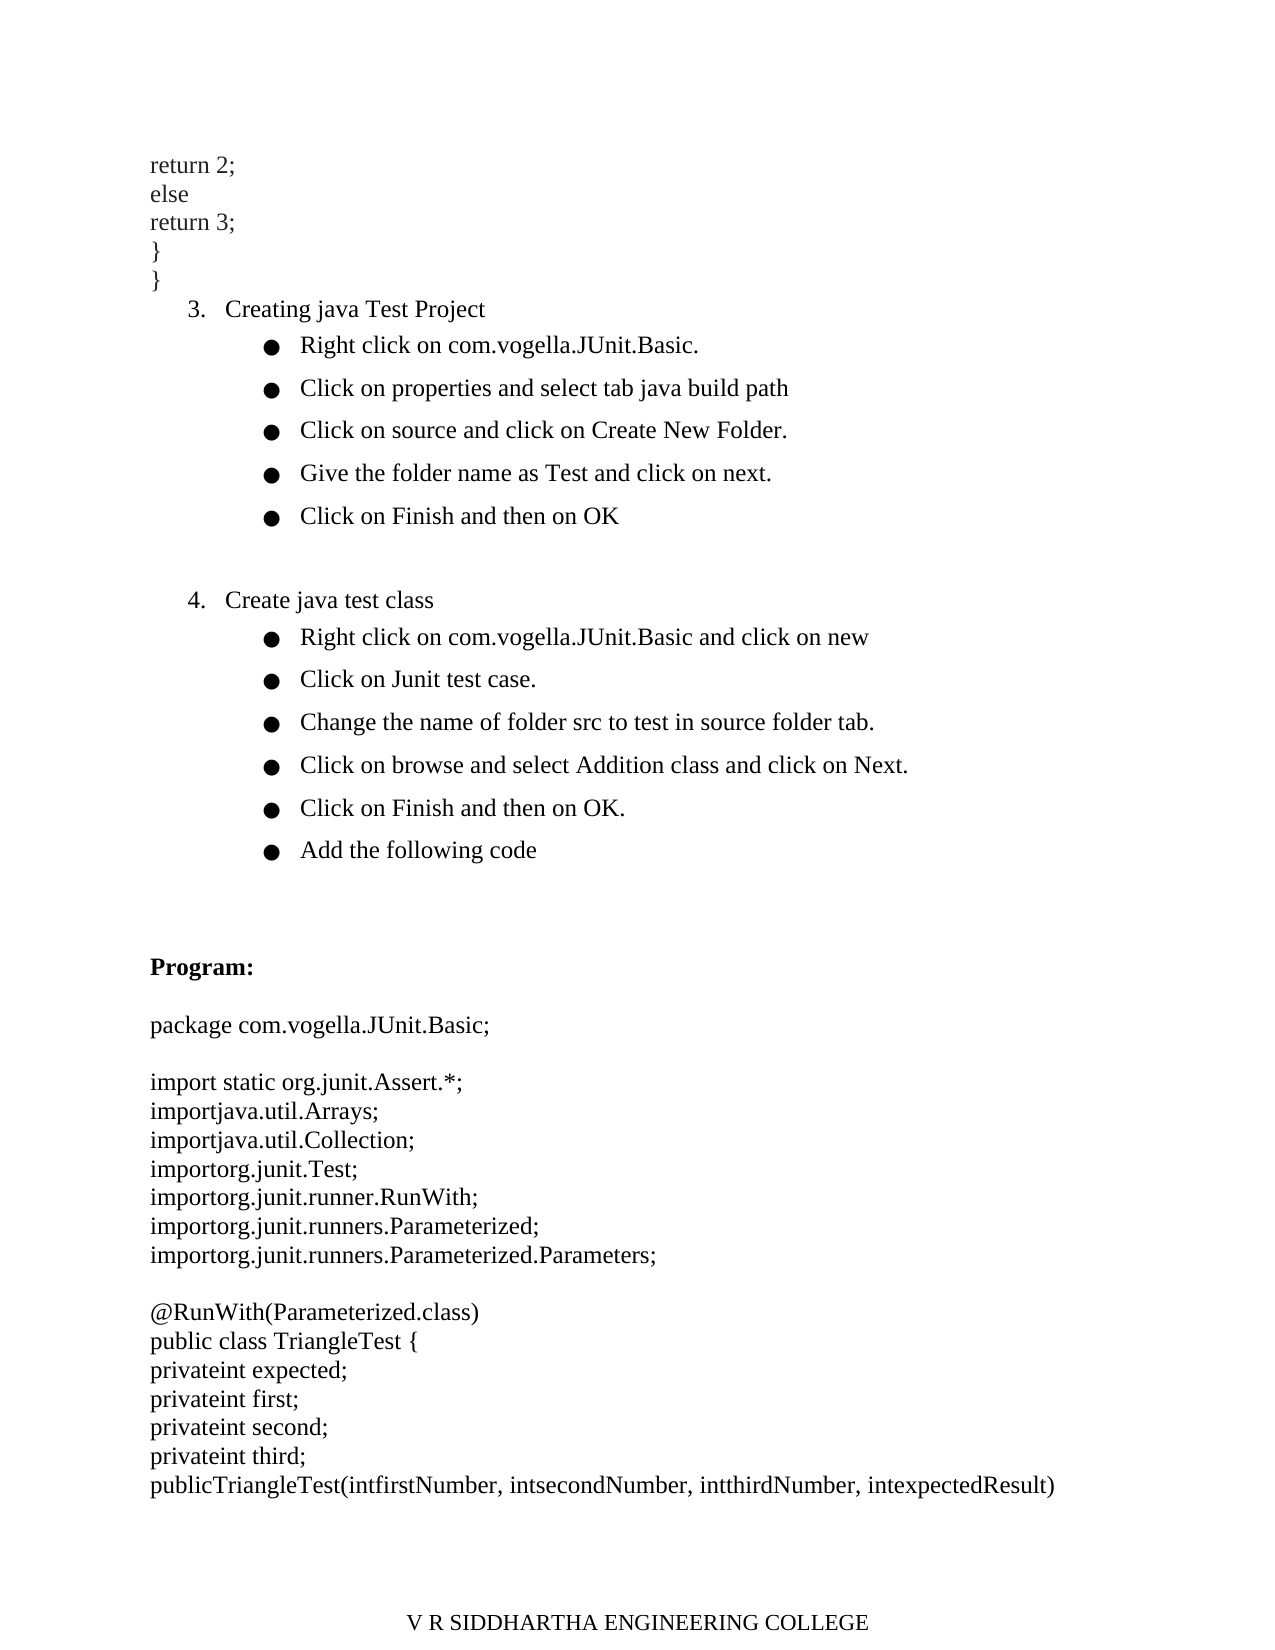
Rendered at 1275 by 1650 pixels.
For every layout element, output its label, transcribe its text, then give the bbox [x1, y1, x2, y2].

text Program: [150, 952, 1125, 981]
text privateint expected; [150, 1355, 1125, 1384]
list Give the folder name as Test and click on next. [262, 451, 1125, 493]
text } [150, 236, 1125, 265]
text importorg.junit.runner.RunWith; [150, 1182, 1125, 1211]
list Create java test class [187, 586, 1125, 614]
list Click on Finish and then on OK. [262, 785, 1125, 828]
text importorg.junit.runners.Parameterized; [150, 1211, 1125, 1240]
text package com.vogella.JUnit.Basic; [150, 1010, 1125, 1039]
text return 2; [150, 150, 1125, 179]
text privateint first; [150, 1384, 1125, 1412]
list Click on properties and select tab java build path [262, 365, 1125, 408]
text } [150, 265, 1125, 294]
text importjava.util.Collection; [150, 1125, 1125, 1154]
list Change the name of folder src to test in source folder tab. [262, 700, 1125, 742]
list Creating java Test Project [187, 294, 1125, 322]
text importjava.util.Arrays; [150, 1096, 1125, 1125]
list Click on browse and select Addition class and click on Next. [262, 742, 1125, 785]
text importorg.junit.Test; [150, 1154, 1125, 1182]
text privateint third; [150, 1441, 1125, 1470]
text public class TriangleTest { [150, 1326, 1125, 1355]
text privateint second; [150, 1412, 1125, 1441]
text @RunWith(Parameterized.class) [150, 1297, 1125, 1326]
list Click on source and click on Create New Folder. [262, 408, 1125, 451]
text return 3; [150, 207, 1125, 236]
list Click on Junit test case. [262, 657, 1125, 700]
list Right click on com.vogella.JUnit.Basic and click on new [262, 614, 1125, 657]
list Right click on com.vogella.JUnit.Basic. [262, 322, 1125, 365]
text importorg.junit.runners.Parameterized.Parameters; [150, 1240, 1125, 1269]
list Click on Finish and then on OK [262, 493, 1125, 536]
text else [150, 179, 1125, 207]
text publicTriangleTest(intfirstNumber, intsecondNumber, intthirdNumber, intexpectedResult) [150, 1470, 1125, 1499]
text import static org.junit.Assert.*; [150, 1067, 1125, 1096]
list Add the following code [262, 828, 1125, 871]
